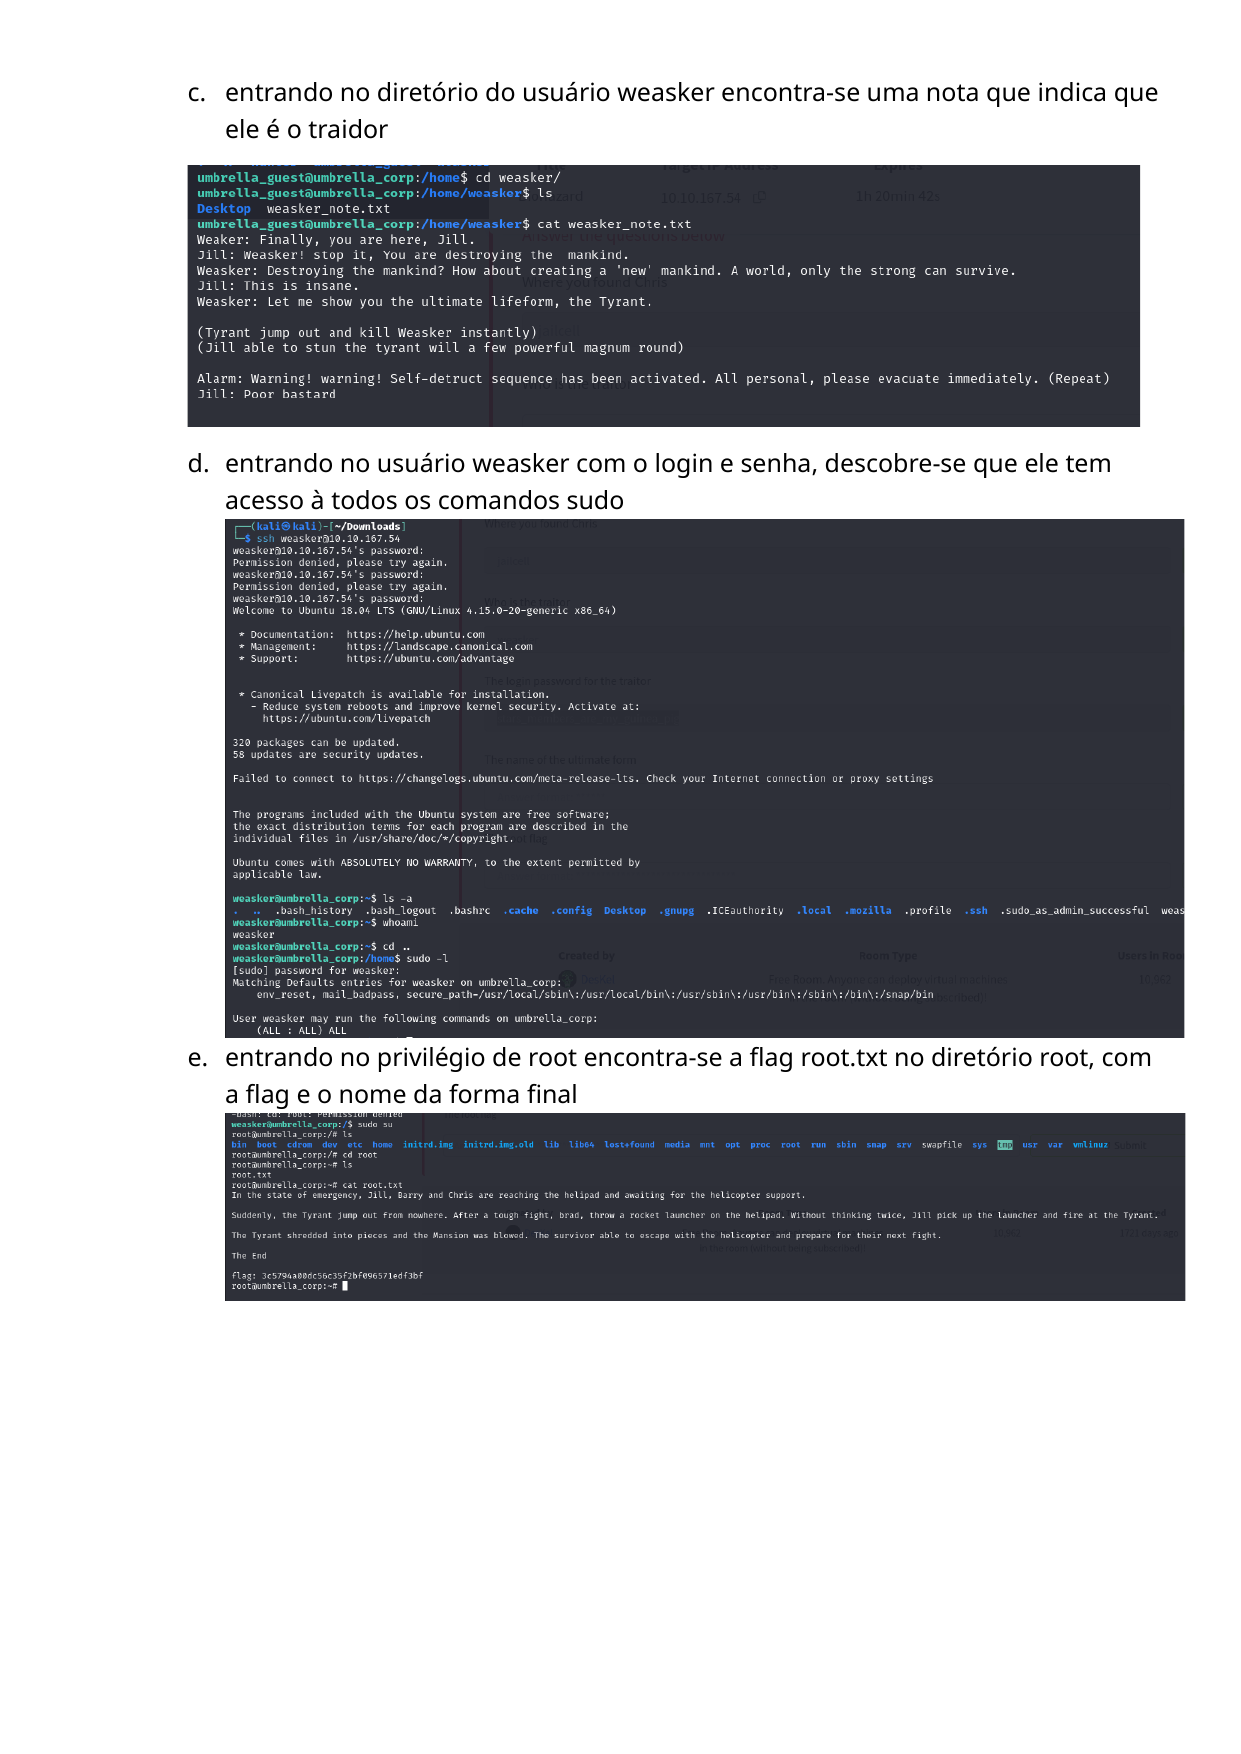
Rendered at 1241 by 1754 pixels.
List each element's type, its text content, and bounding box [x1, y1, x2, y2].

picture [225, 519, 1185, 1038]
picture [225, 1113, 1186, 1301]
picture [187, 165, 1141, 427]
list entrando no privilégio de root encontra-se a flag root.txt no diretório root, com a flag e o nome da forma final [187, 1040, 1165, 1111]
list entrando no diretório do usuário weasker encontra-se uma nota que indica que ele é o traidor [187, 75, 1165, 146]
list entrando no usuário weasker com o login e senha, descobre-se que ele tem acesso à todos os comandos sudo [187, 446, 1165, 517]
